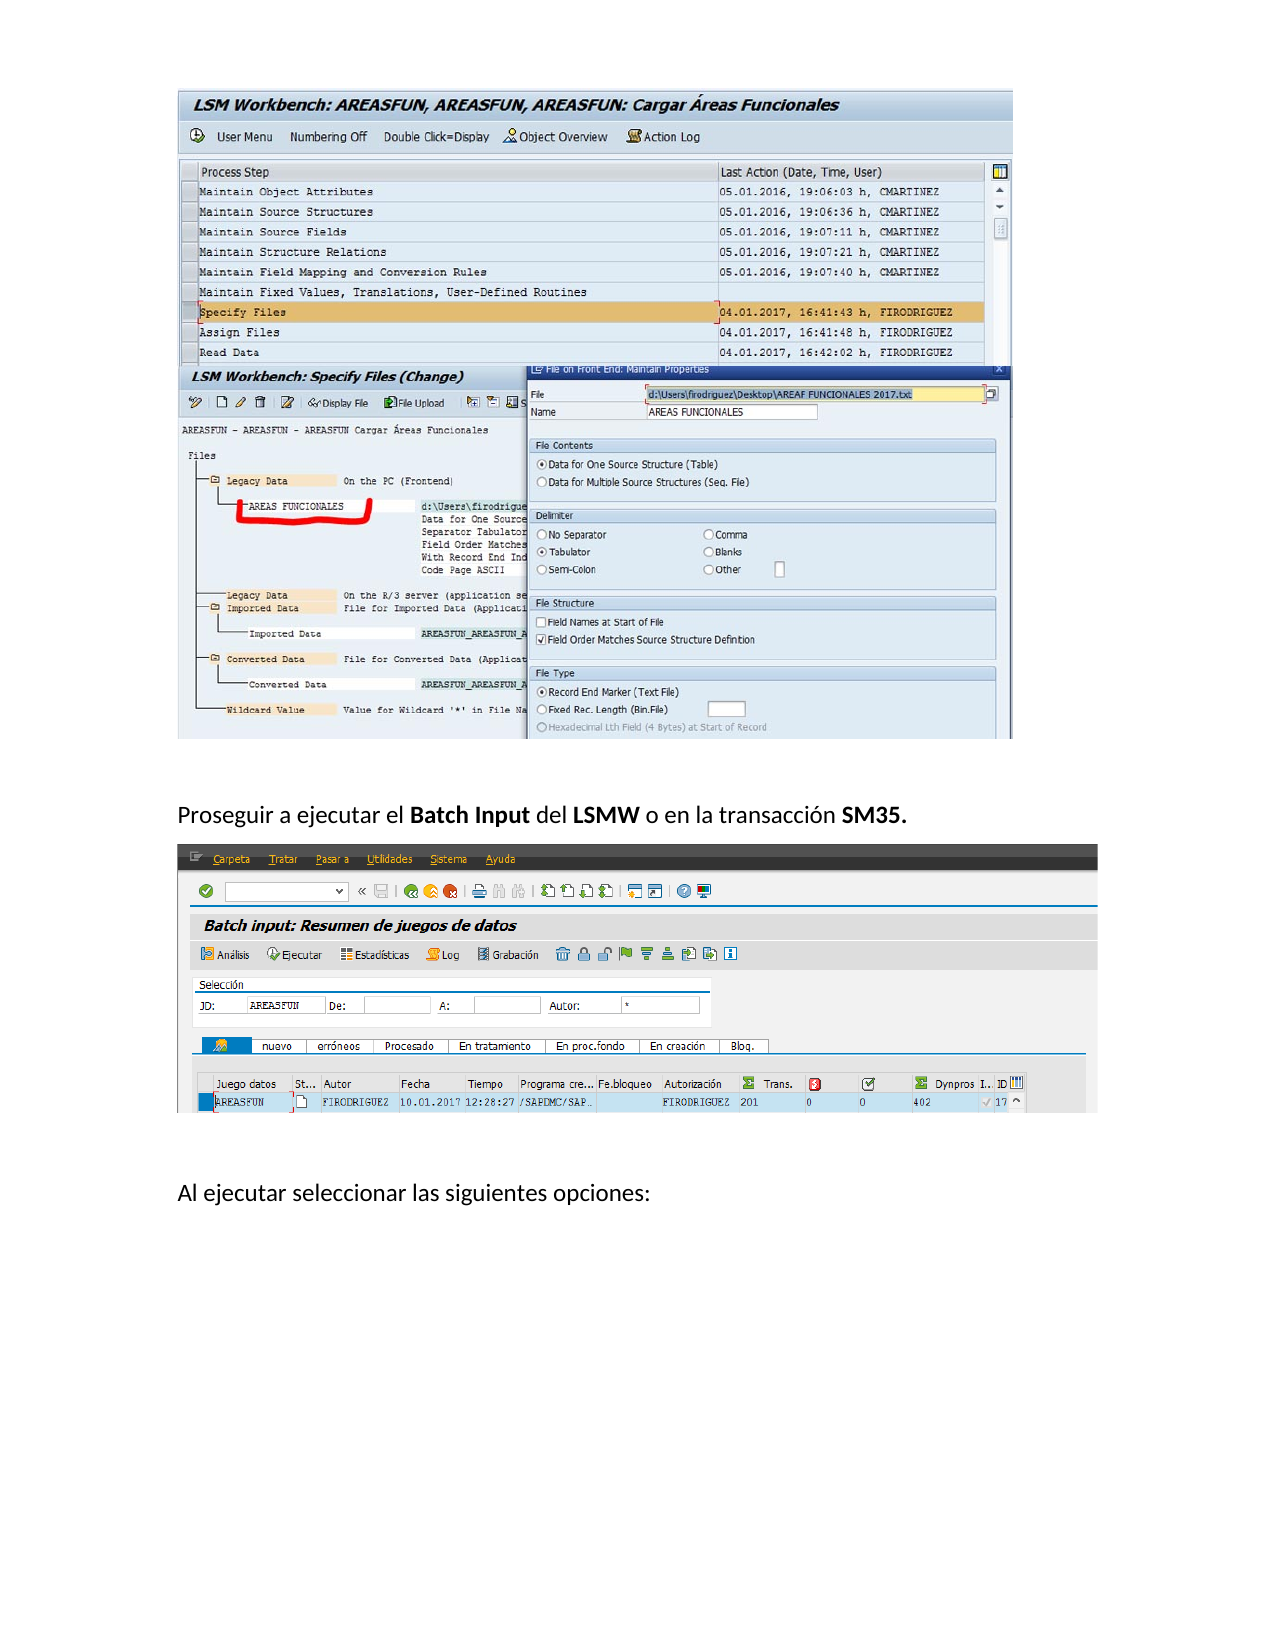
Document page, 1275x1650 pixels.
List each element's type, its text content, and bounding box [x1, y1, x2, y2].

picture [177, 844, 1098, 1113]
text Al ejecutar seleccionar las siguientes opciones: [177, 1177, 1098, 1207]
text Proseguir a ejecutar el Batch Input del LSMW o en la transacción SM35. [177, 799, 1098, 829]
picture [177, 88, 1013, 739]
